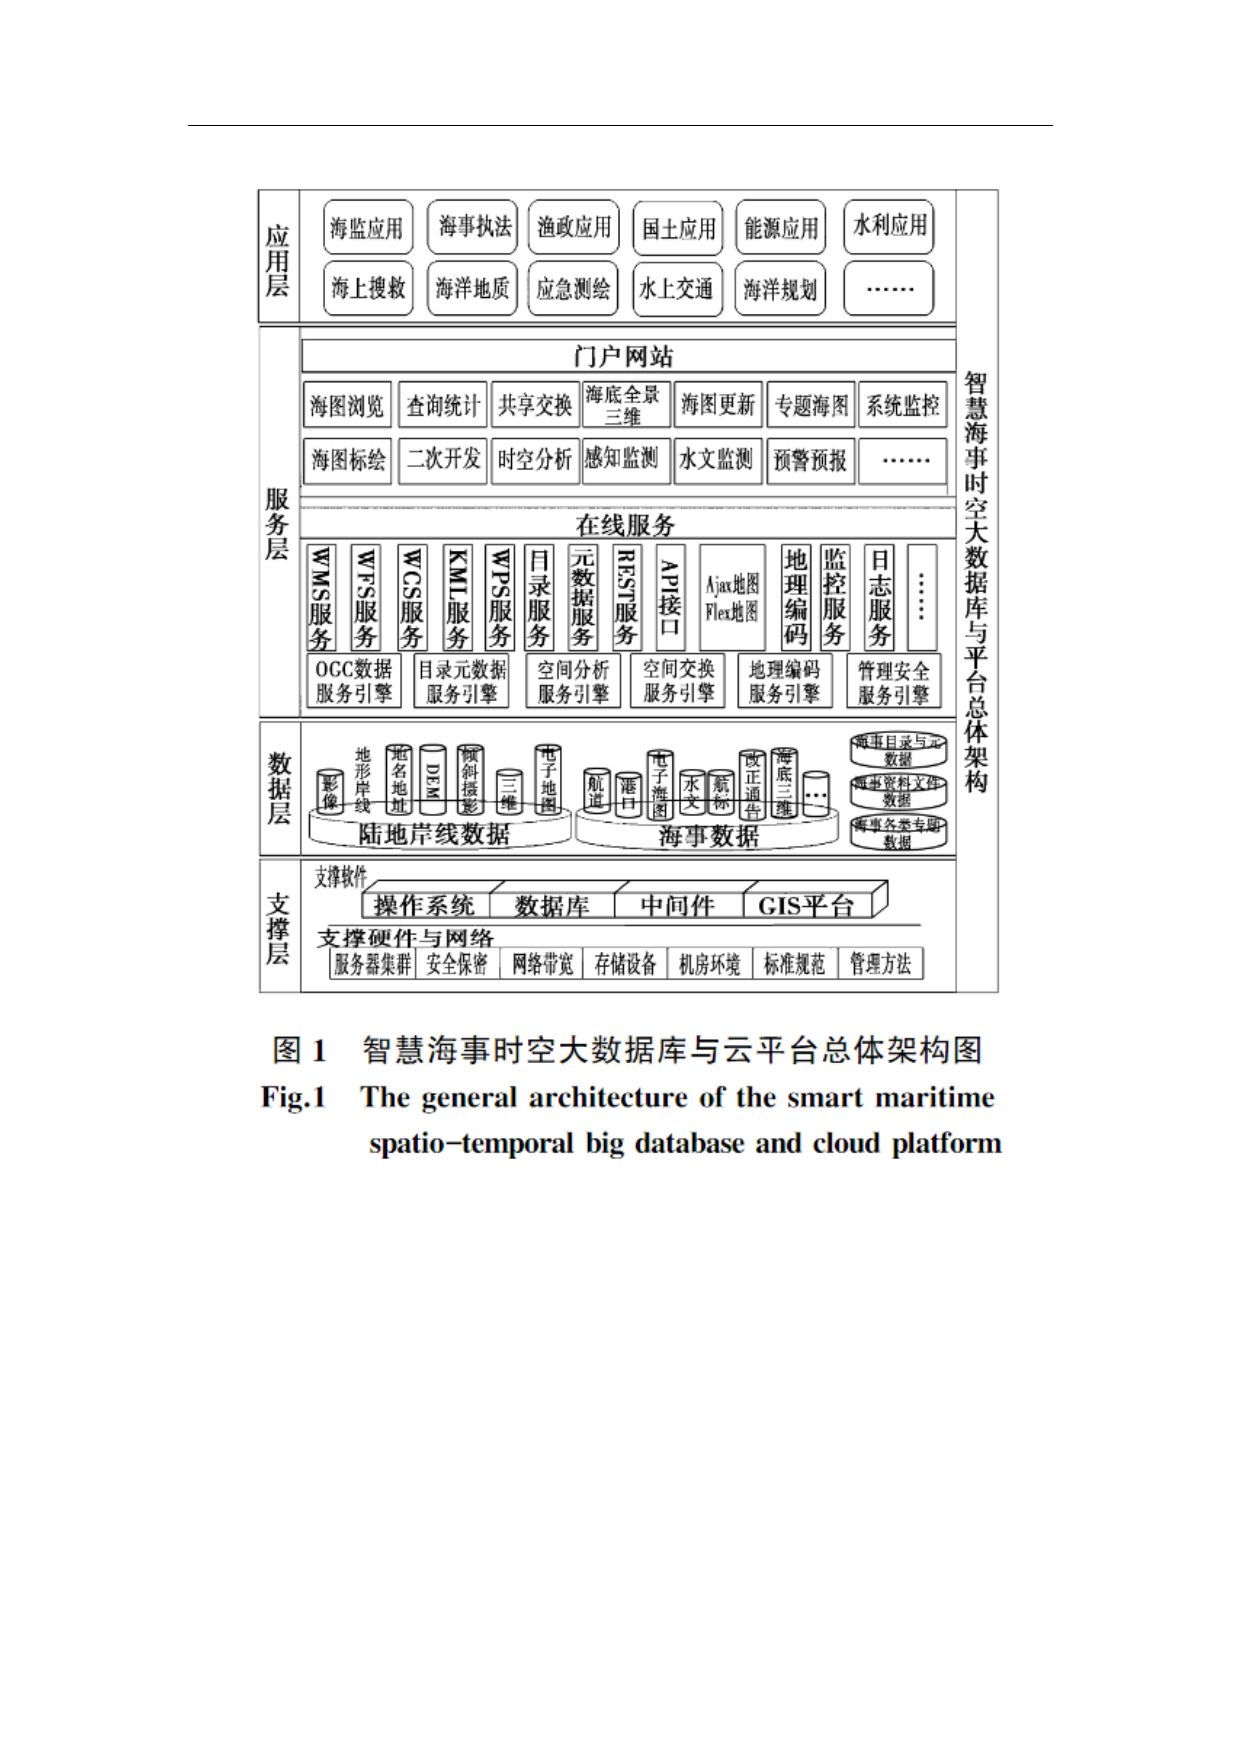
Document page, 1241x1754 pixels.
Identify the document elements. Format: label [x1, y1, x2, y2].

picture [187, 156, 1053, 1188]
